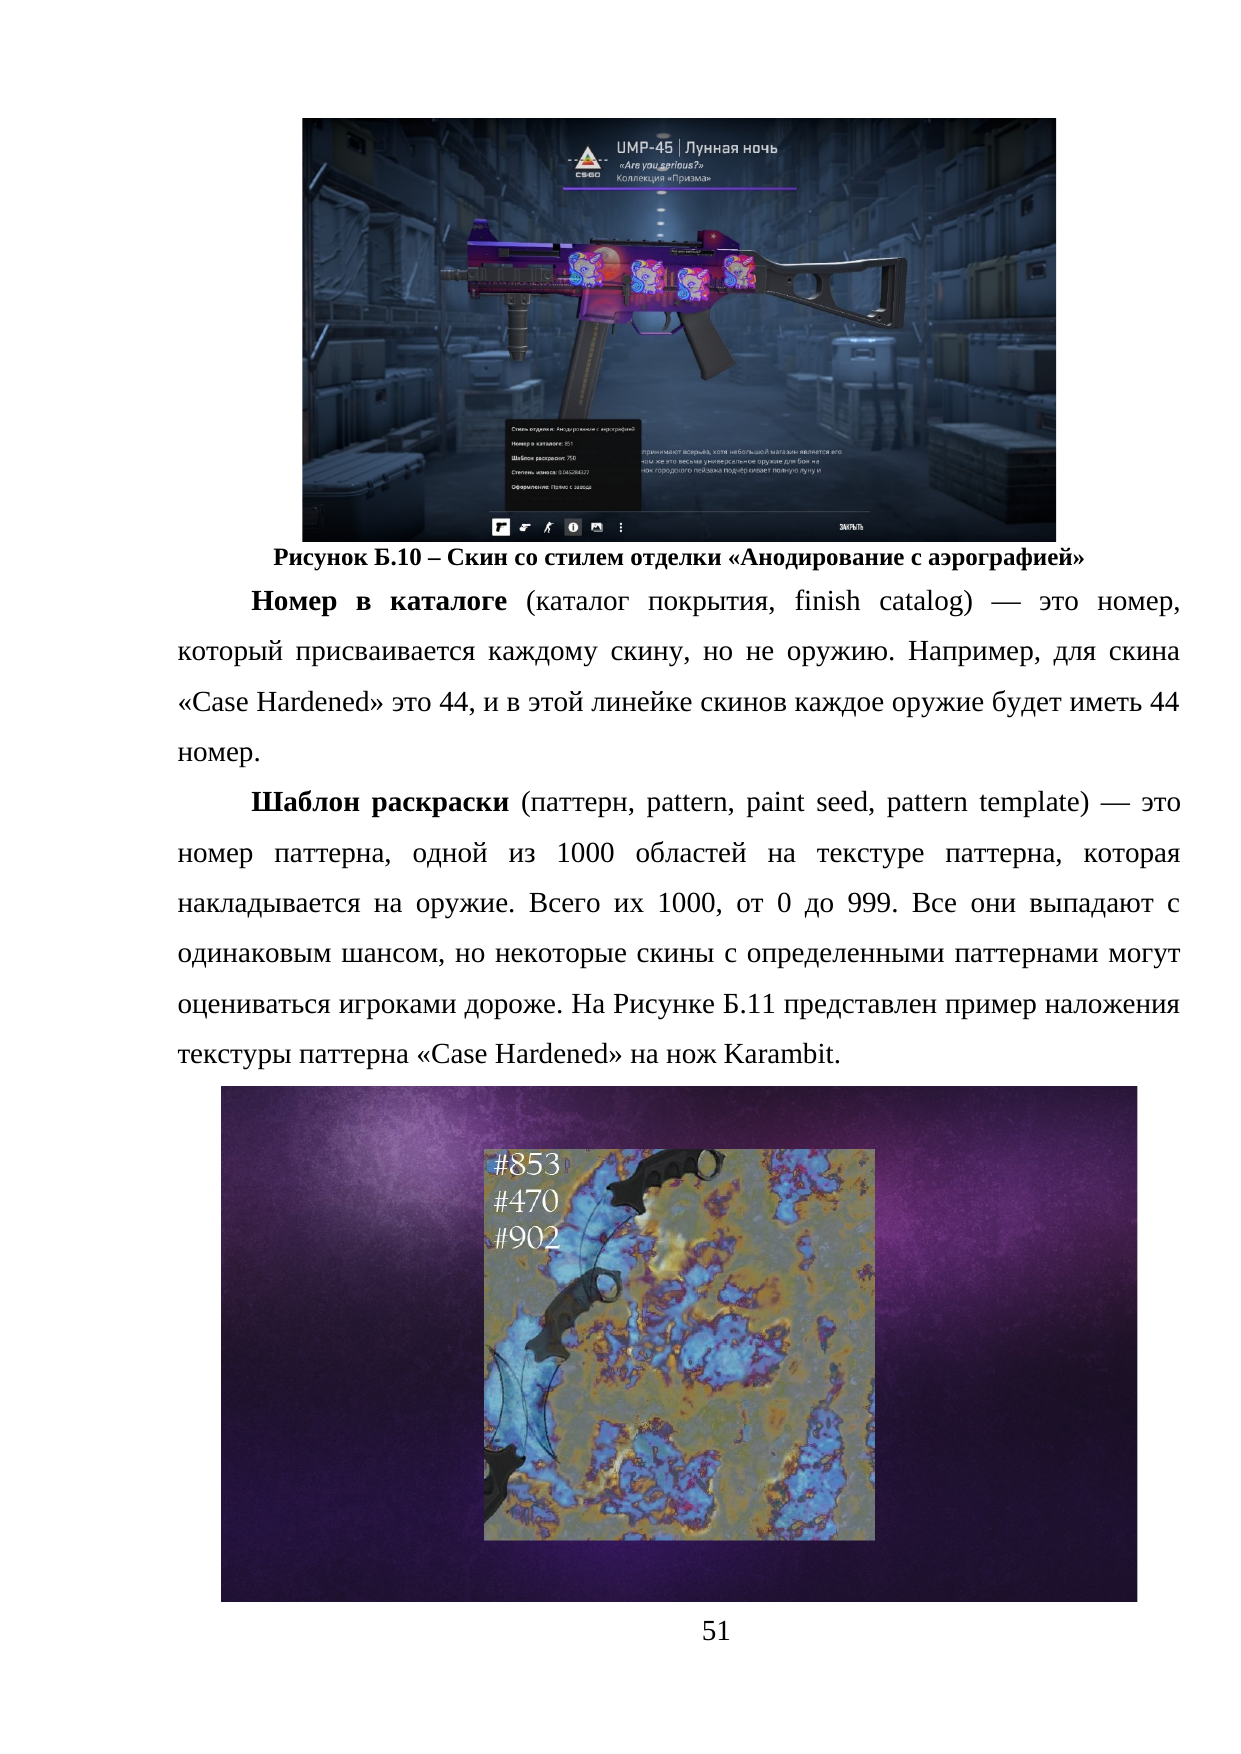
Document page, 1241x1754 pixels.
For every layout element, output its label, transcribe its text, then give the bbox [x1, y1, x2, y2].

picture [221, 1086, 1138, 1602]
text Шаблон раскраски (паттерн, pattern, paint seed, pattern template) — это номер паттерна, одной из 1000 областей на текстуре паттерна, которая накладывается на оружие. Всего их 1000, от 0 до 999. Все они выпадают с одинаковым шансом, но некоторые скины с определенными паттернами могут оцениваться игроками дороже. На Рисунке Б.11 представлен пример наложения текстуры паттерна «Case Hardened» на нож Karambit. [177, 784, 1181, 1069]
text Рисунок Б.10 – Скин со стилем отделки «Анодирование с аэрографией» [177, 542, 1181, 571]
text Номер в каталоге (каталог покрытия, finish catalog) — это номер, который присваивается каждому скину, но не оружию. Например, для скина «Case Hardened» это 44, и в этой линейке скинов каждое оружие будет иметь 44 номер. [177, 583, 1181, 768]
picture [302, 118, 1057, 542]
